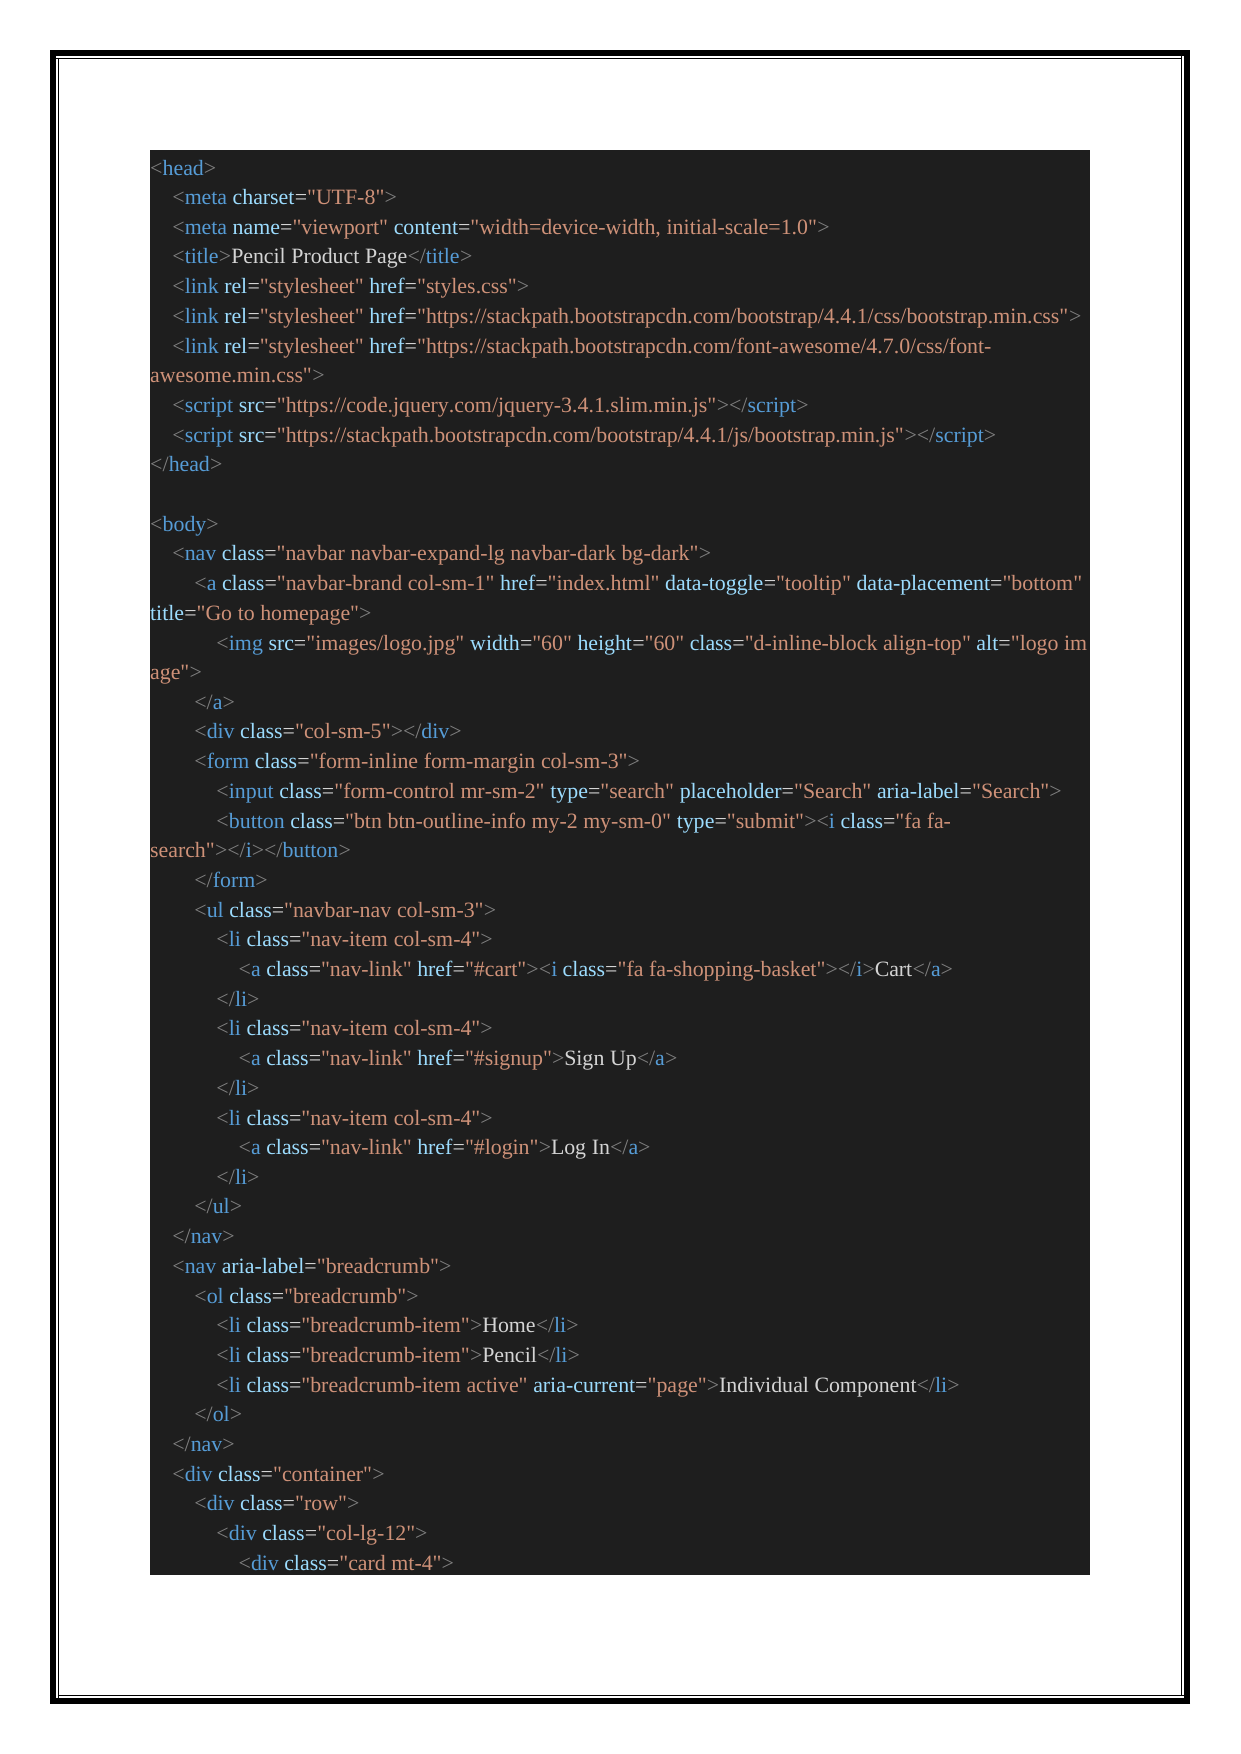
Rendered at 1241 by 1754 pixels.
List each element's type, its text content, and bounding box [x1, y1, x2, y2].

text <div class="card mt-4"> [150, 1545, 1090, 1575]
text <link rel="stylesheet" href="https://stackpath.bootstrapcdn.com/bootstrap/4.4.1/css/bootstrap.min.css"> [150, 298, 1090, 328]
text <li class="breadcrumb-item active" aria-current="page">Individual Component</li> [150, 1367, 1090, 1397]
text </li> [150, 981, 1090, 1011]
text <li class="nav-item col-sm-4"> [150, 1011, 1090, 1041]
text <a class="nav-link" href="#signup">Sign Up</a> [150, 1041, 1090, 1070]
text <script src="https://code.jquery.com/jquery-3.4.1.slim.min.js"></script> [150, 387, 1090, 417]
text </nav> [150, 1427, 1090, 1456]
text <nav aria-label="breadcrumb"> [150, 1248, 1090, 1278]
text <ol class="breadcrumb"> [150, 1278, 1090, 1308]
text <meta name="viewport" content="width=device-width, initial-scale=1.0"> [150, 209, 1090, 239]
text <button class="btn btn-outline-info my-2 my-sm-0" type="submit"><i class="fa fa-search"></i></button> [150, 803, 1090, 862]
text <input class="form-control mr-sm-2" type="search" placeholder="Search" aria-label="Search"> [150, 773, 1090, 803]
text <div class="col-sm-5"></div> [150, 714, 1090, 744]
text <div class="row"> [150, 1486, 1090, 1516]
text <nav class="navbar navbar-expand-lg navbar-dark bg-dark"> [150, 536, 1090, 566]
text <head> [150, 150, 1090, 180]
text <li class="nav-item col-sm-4"> [150, 1100, 1090, 1130]
text <link rel="stylesheet" href="styles.css"> [150, 269, 1090, 298]
text <li class="breadcrumb-item">Pencil</li> [150, 1337, 1090, 1367]
text <a class="navbar-brand col-sm-1" href="index.html" data-toggle="tooltip" data-placement="bottom" title="Go to homepage"> [150, 566, 1090, 625]
text <link rel="stylesheet" href="https://stackpath.bootstrapcdn.com/font-awesome/4.7.0/css/font-awesome.min.css"> [150, 328, 1090, 387]
text </nav> [150, 1219, 1090, 1248]
text </form> [150, 862, 1090, 892]
text <div class="col-lg-12"> [150, 1516, 1090, 1545]
text <meta charset="UTF-8"> [150, 180, 1090, 209]
text <script src="https://stackpath.bootstrapcdn.com/bootstrap/4.4.1/js/bootstrap.min.js"></script> [150, 417, 1090, 447]
text <title>Pencil Product Page</title> [150, 239, 1090, 269]
text <a class="nav-link" href="#login">Log In</a> [150, 1130, 1090, 1159]
text <a class="nav-link" href="#cart"><i class="fa fa-shopping-basket"></i>Cart</a> [150, 952, 1090, 981]
text <form class="form-inline form-margin col-sm-3"> [150, 744, 1090, 773]
text <li class="nav-item col-sm-4"> [150, 922, 1090, 952]
text <li class="breadcrumb-item">Home</li> [150, 1308, 1090, 1337]
text </li> [150, 1159, 1090, 1189]
text </ol> [150, 1397, 1090, 1427]
text <ul class="navbar-nav col-sm-3"> [150, 892, 1090, 922]
text </li> [150, 1070, 1090, 1100]
text <img src="images/logo.jpg" width="60" height="60" class="d-inline-block align-top" alt="logo image"> [150, 625, 1090, 684]
text </head> [150, 447, 1090, 477]
text <div class="container"> [150, 1456, 1090, 1486]
text </a> [150, 684, 1090, 714]
text <body> [150, 506, 1090, 536]
text </ul> [150, 1189, 1090, 1219]
